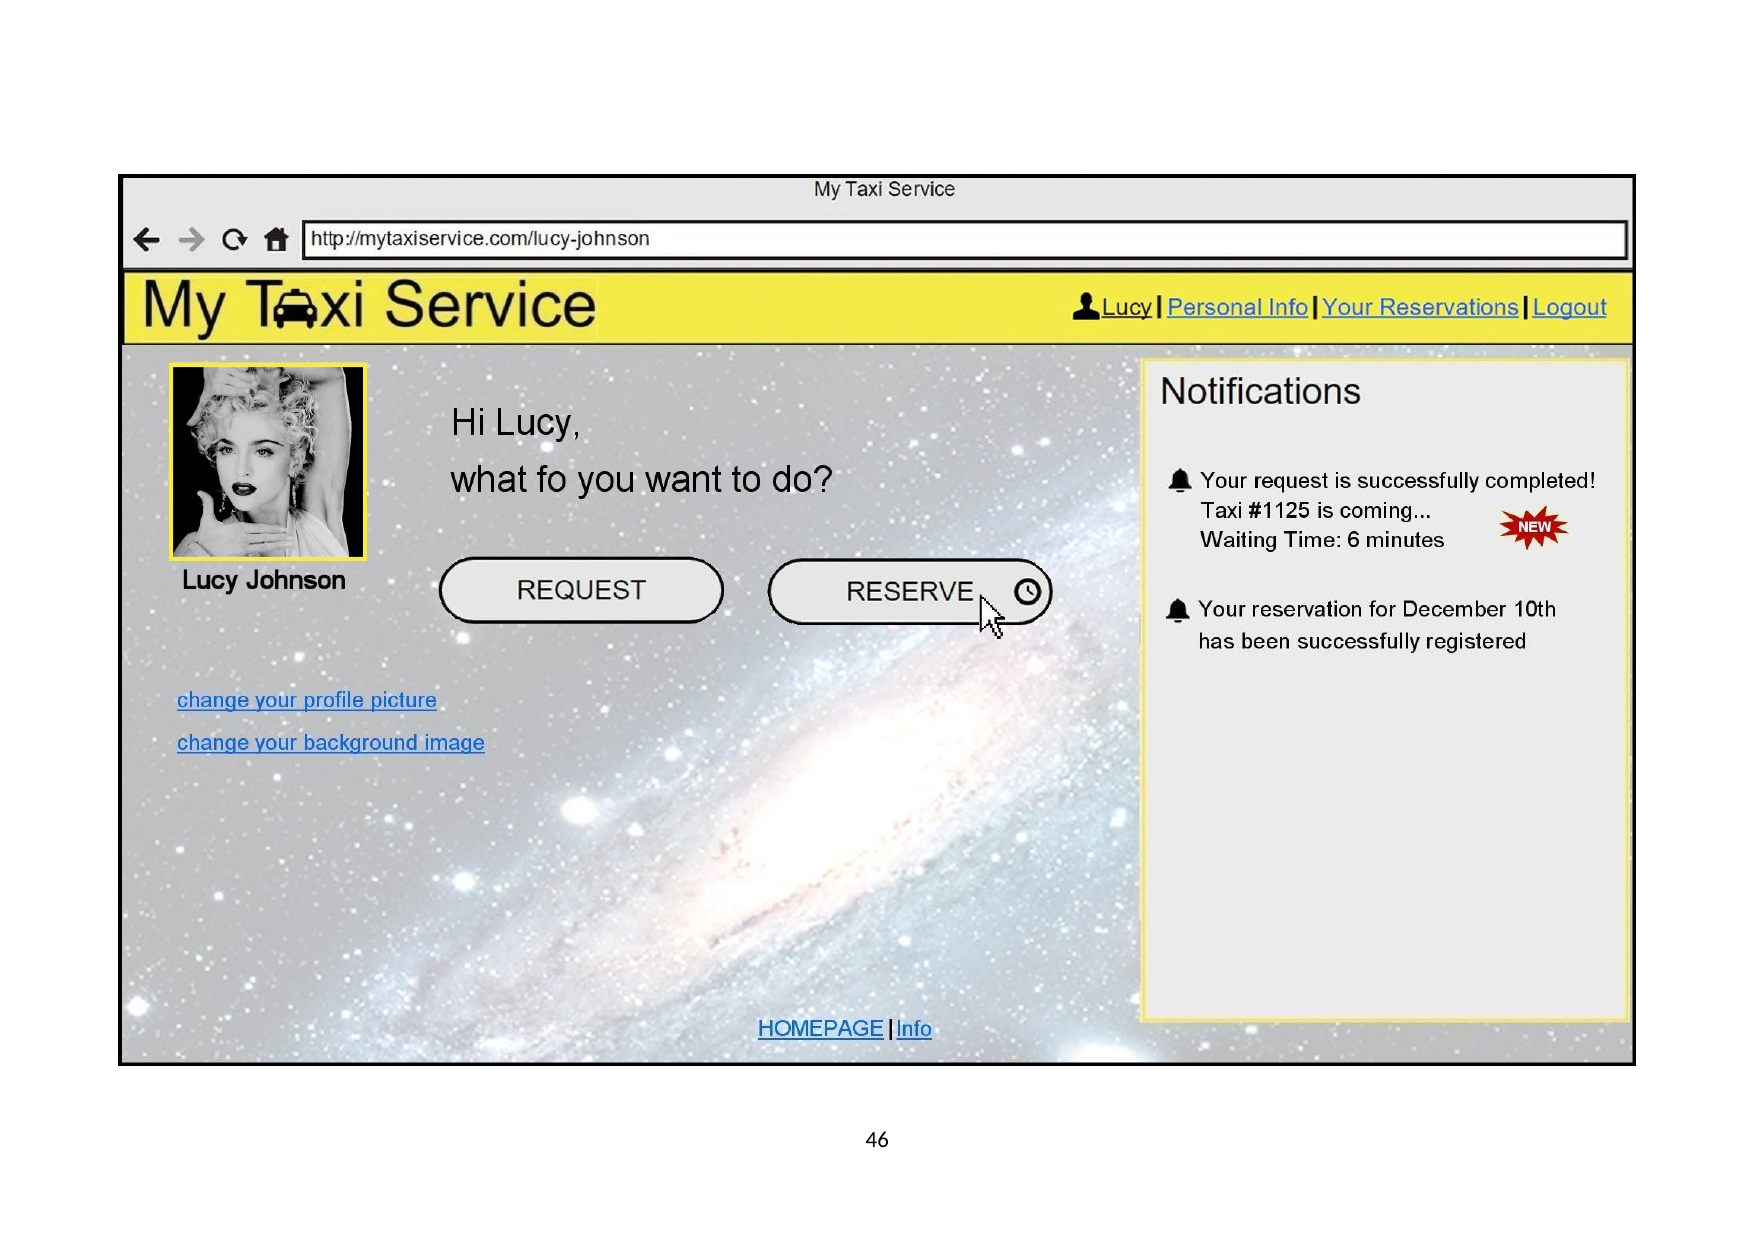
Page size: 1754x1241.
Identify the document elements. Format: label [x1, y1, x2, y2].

picture [118, 174, 1636, 1066]
